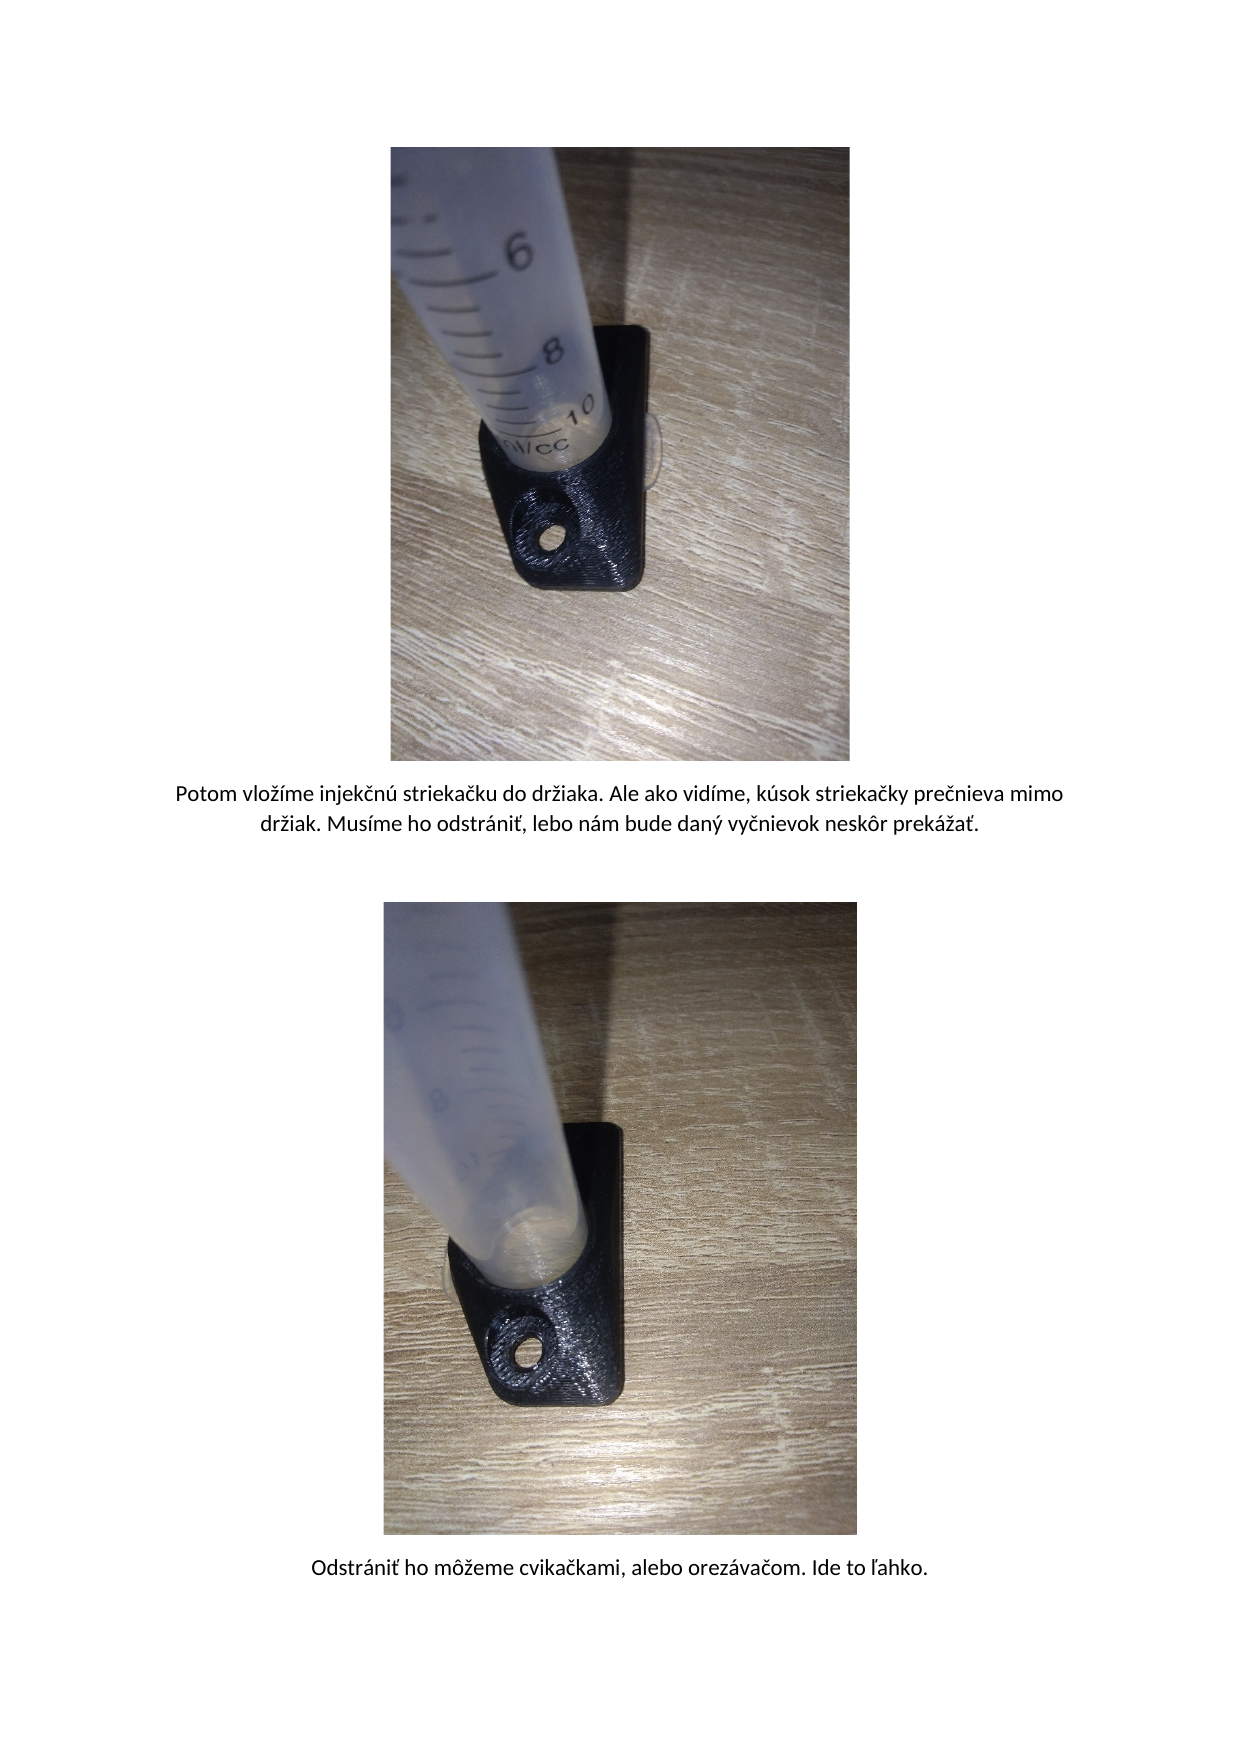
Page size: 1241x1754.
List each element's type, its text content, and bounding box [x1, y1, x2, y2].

text Potom vložíme injekčnú striekačku do držiaka. Ale ako vidíme, kúsok striekačky prečnieva mimo držiak. Musíme ho odstrániť, lebo nám bude daný vyčnievok neskôr prekážať. [148, 779, 1093, 837]
picture [390, 147, 850, 761]
text Odstrániť ho môžeme cvikačkami, alebo orezávačom. Ide to ľahko. [148, 1553, 1093, 1582]
picture [383, 902, 857, 1535]
